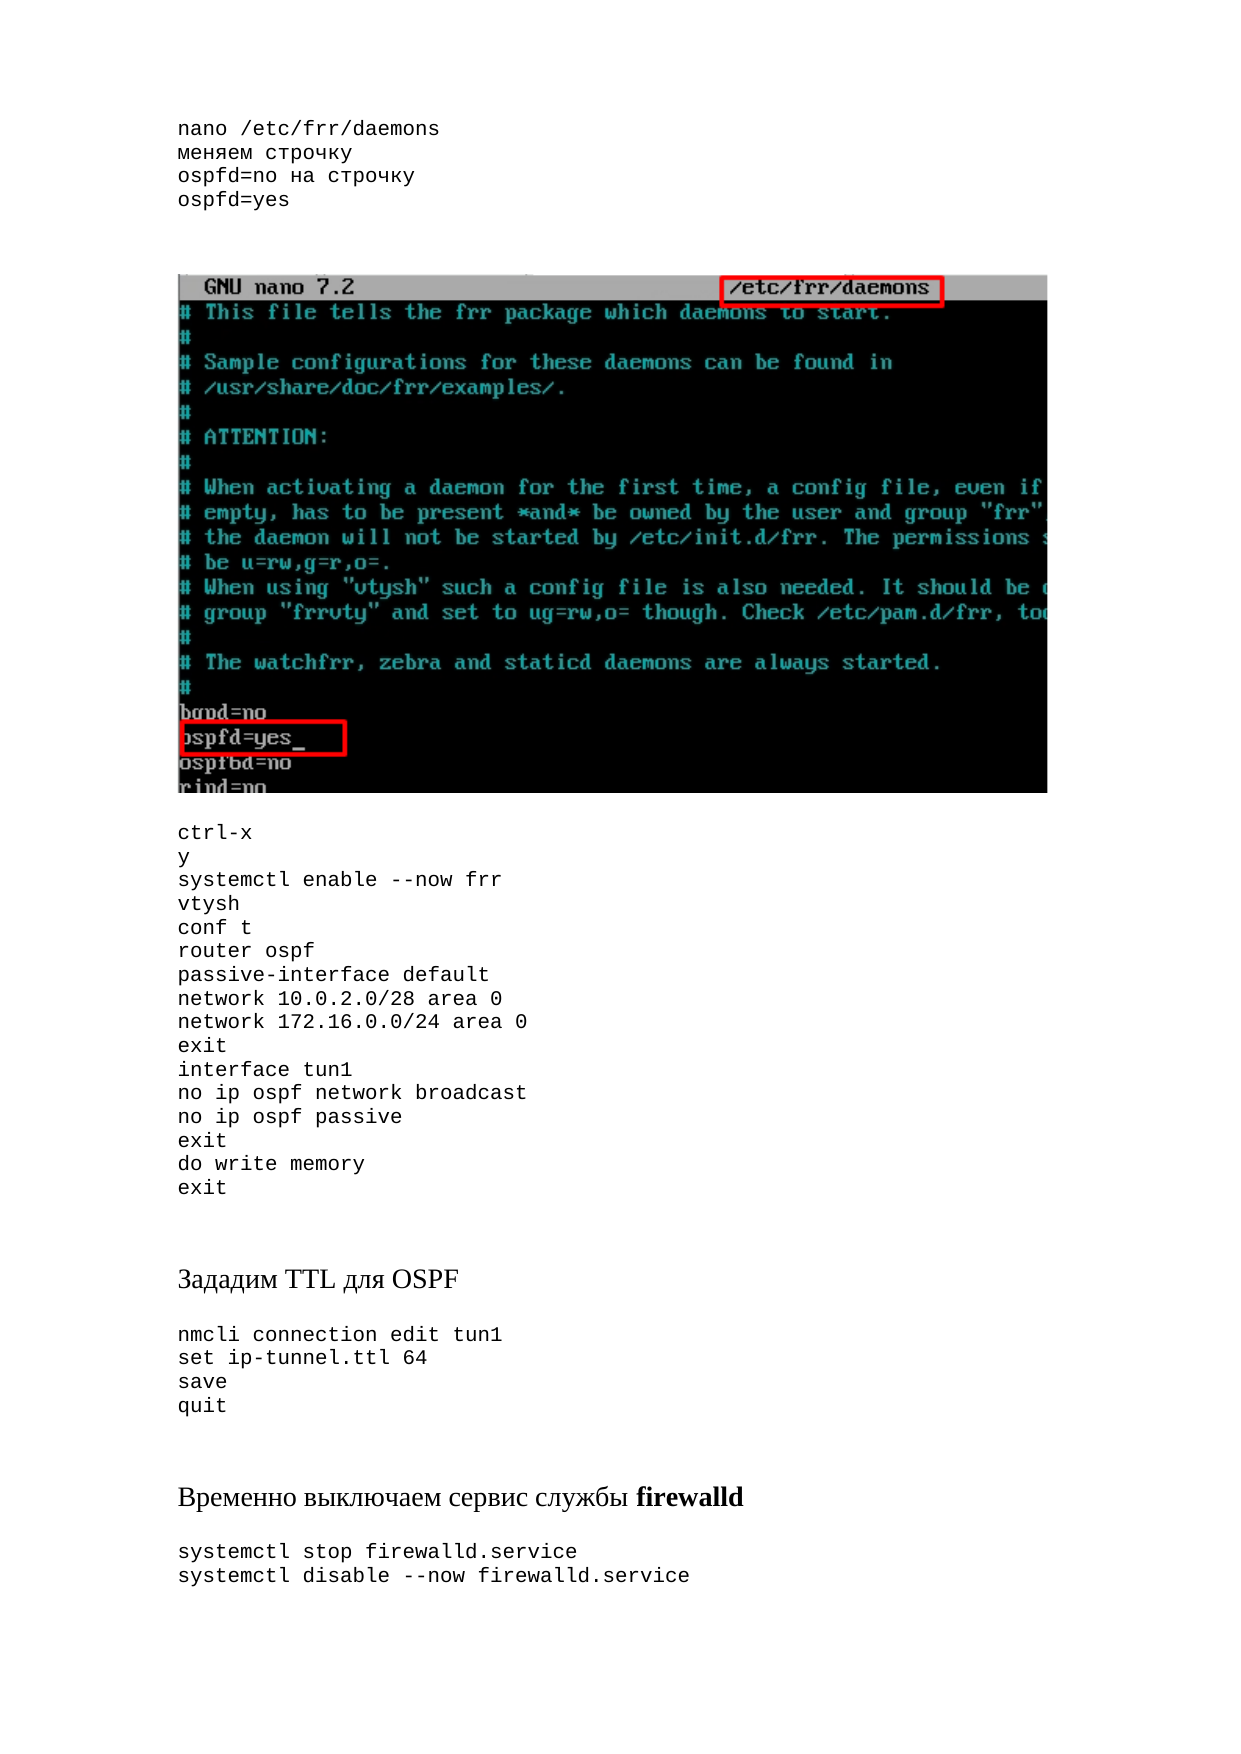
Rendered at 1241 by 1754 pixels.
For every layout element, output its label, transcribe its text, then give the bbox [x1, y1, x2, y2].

text quit [177, 1394, 1152, 1418]
text y [177, 846, 1152, 869]
text Зададим TTL для OSPF [177, 1262, 1152, 1294]
text network 172.16.0.0/24 area 0 [177, 1011, 1152, 1035]
text ctrl-x [177, 822, 1152, 846]
text systemctl disable --now firewalld.service [177, 1565, 1152, 1589]
text do write memory [177, 1153, 1152, 1177]
text exit [177, 1177, 1152, 1201]
text no ip ospf network broadcast [177, 1082, 1152, 1106]
text conf t [177, 917, 1152, 940]
text save [177, 1371, 1152, 1394]
text systemctl enable --now frr [177, 869, 1152, 893]
text ospfd=yes [177, 189, 1152, 213]
text interface tun1 [177, 1059, 1152, 1082]
text network 10.0.2.0/28 area 0 [177, 988, 1152, 1011]
text nano /etc/frr/daemons [177, 118, 1152, 142]
text меняем строчку [177, 142, 1152, 165]
text ospfd=no на строчку [177, 165, 1152, 189]
text no ip ospf passive [177, 1106, 1152, 1129]
text Временно выключаем сервис службы firewalld [177, 1480, 1152, 1512]
text passive-interface default [177, 964, 1152, 988]
text exit [177, 1129, 1152, 1153]
picture [177, 274, 1048, 793]
text exit [177, 1035, 1152, 1059]
text vtysh [177, 893, 1152, 917]
text nmcli connection edit tun1 [177, 1324, 1152, 1347]
text set ip-tunnel.ttl 64 [177, 1347, 1152, 1371]
text systemctl stop firewalld.service [177, 1541, 1152, 1565]
text router ospf [177, 940, 1152, 964]
